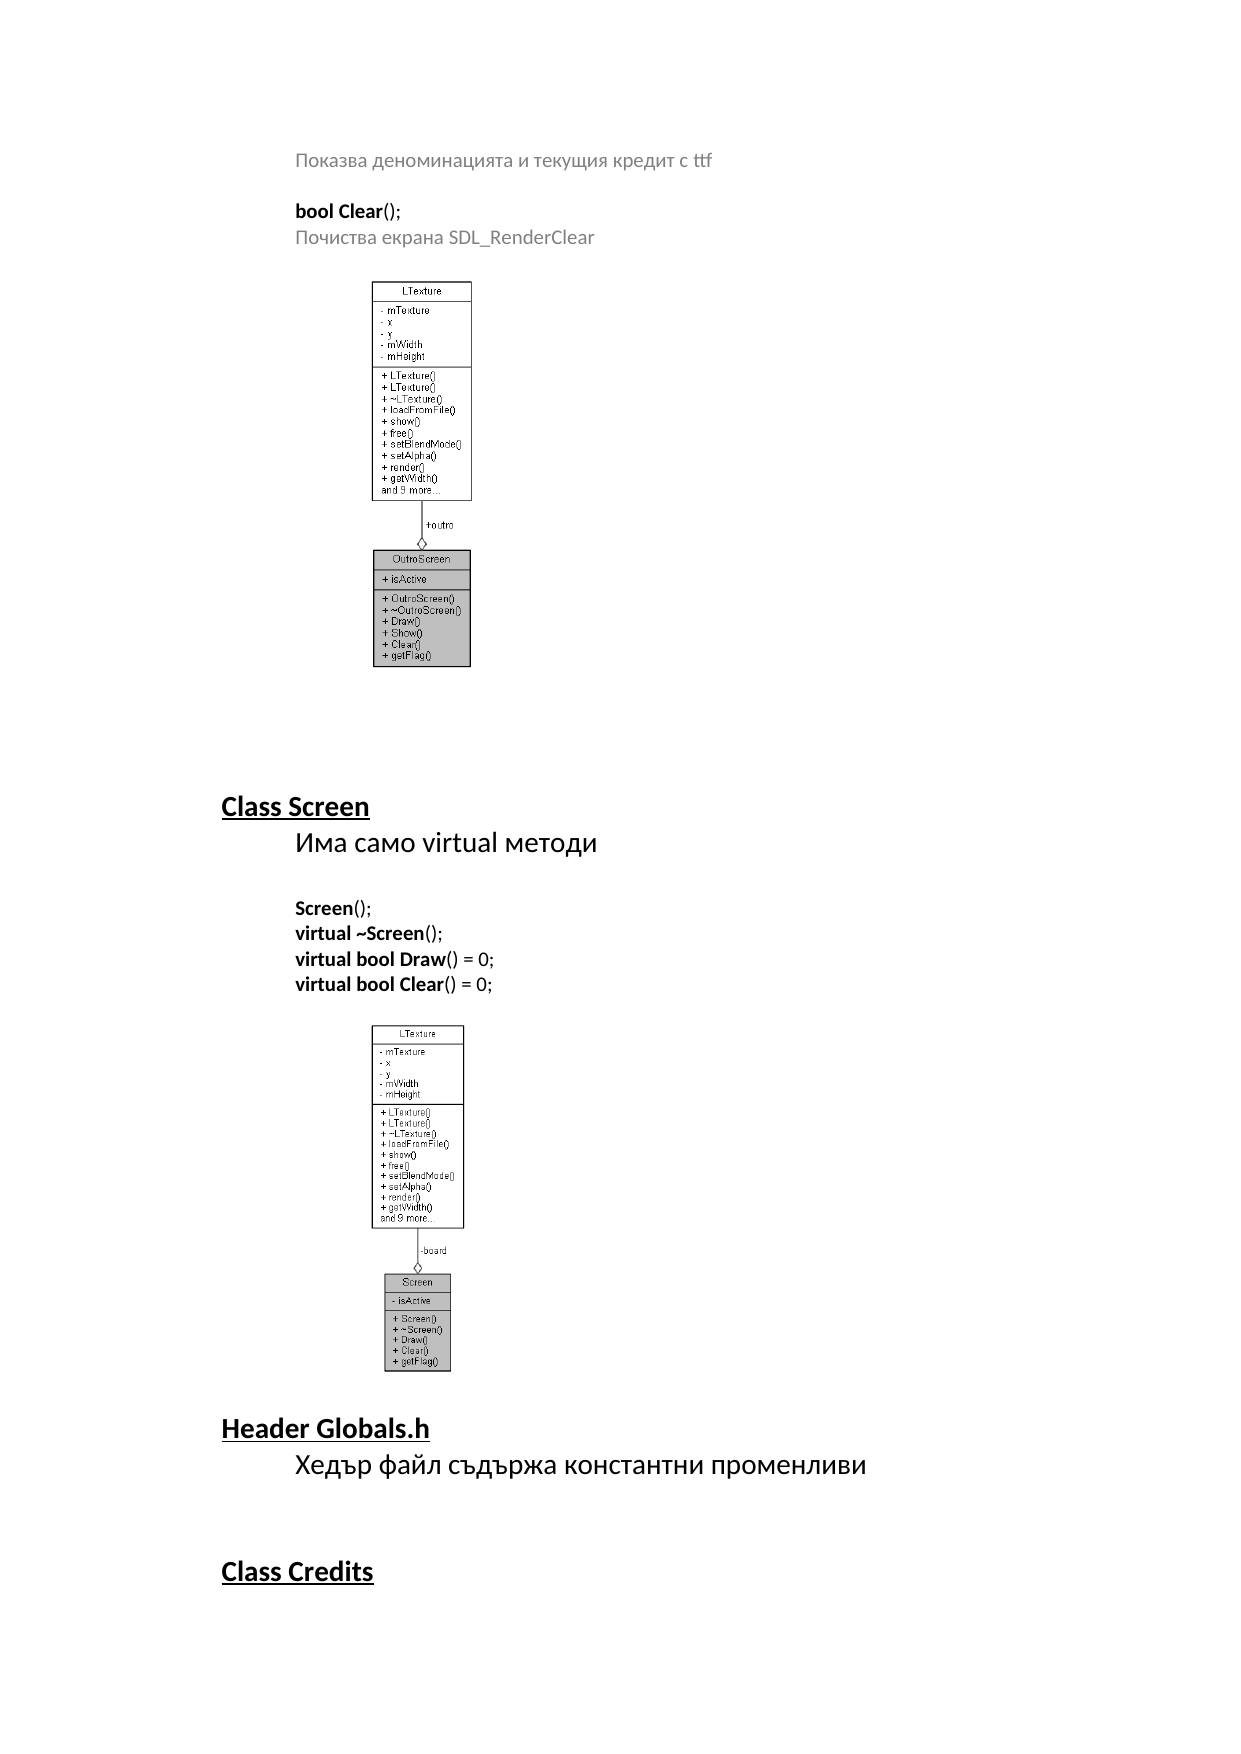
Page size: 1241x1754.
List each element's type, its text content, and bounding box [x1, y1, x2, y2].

text bool Clear(); [148, 198, 1093, 224]
text Header Globals.h [221, 1410, 1093, 1446]
text virtual bool Draw() = 0; [221, 946, 1093, 971]
text Screen(); [221, 895, 1093, 920]
text Има само virtual методи [295, 824, 1093, 859]
text Хедър файл съдържа константни променливи [221, 1446, 1093, 1481]
picture [368, 1022, 467, 1375]
text Class Credits [221, 1553, 1093, 1588]
text virtual bool Clear() = 0; [221, 971, 1093, 997]
text virtual ~Screen(); [221, 920, 1093, 946]
text Показва деноминацията и текущия кредит с ttf [148, 148, 1093, 173]
text Class Screen [221, 788, 1093, 824]
text Почиства екрана SDL_RenderClear [221, 224, 1093, 249]
picture [368, 277, 475, 671]
